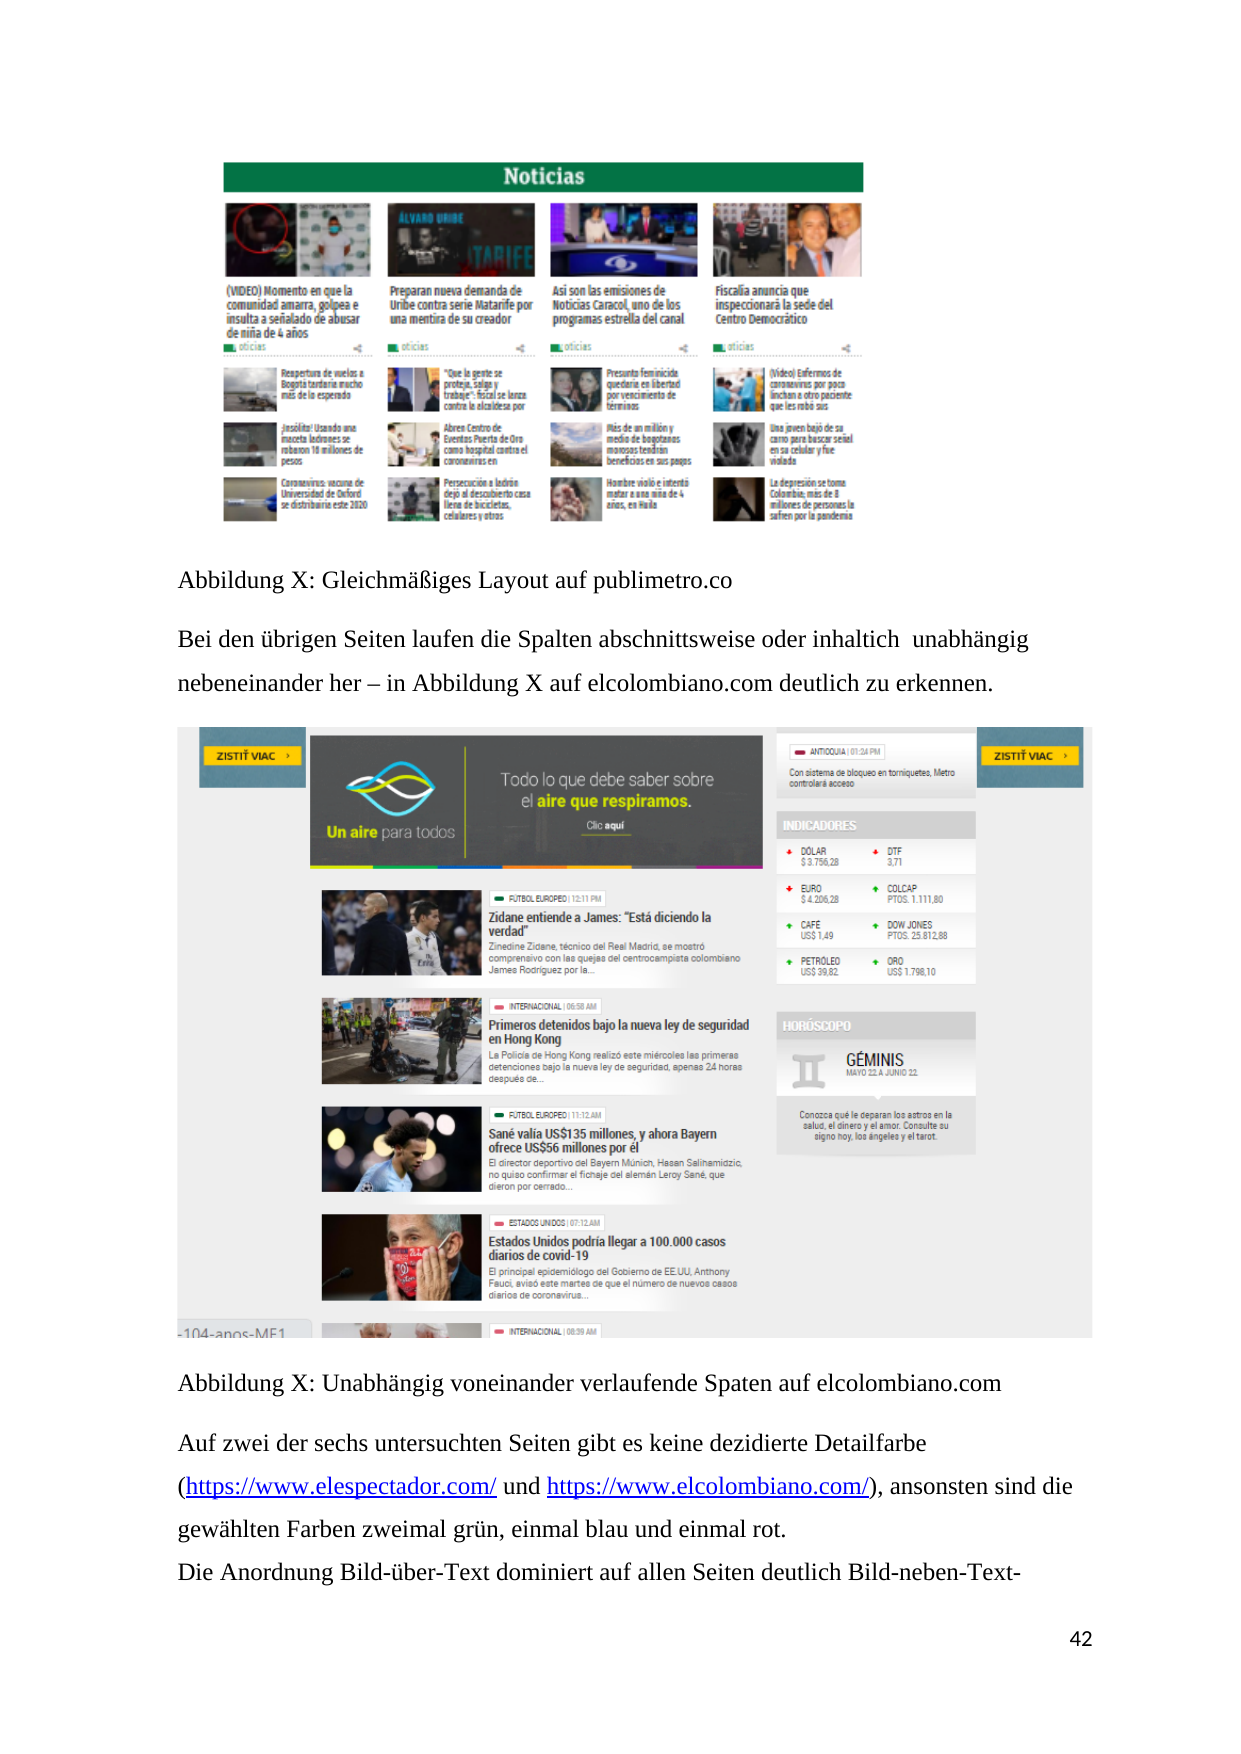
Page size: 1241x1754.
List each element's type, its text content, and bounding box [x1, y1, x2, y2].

text Abbildung X: Unabhängig voneinander verlaufende Spaten auf elcolombiano.com [177, 1368, 1092, 1397]
text Bei den übrigen Seiten laufen die Spalten abschnittsweise oder inhaltich unabhängig nebeneinander her – in Abbildung X auf elcolombiano.com deutlich zu erkennen. [177, 624, 1092, 696]
picture [177, 727, 1093, 1338]
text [177, 1428, 1092, 1586]
picture [177, 147, 923, 534]
text Abbildung X: Gleichmäßiges Layout auf publimetro.co [177, 565, 1092, 593]
